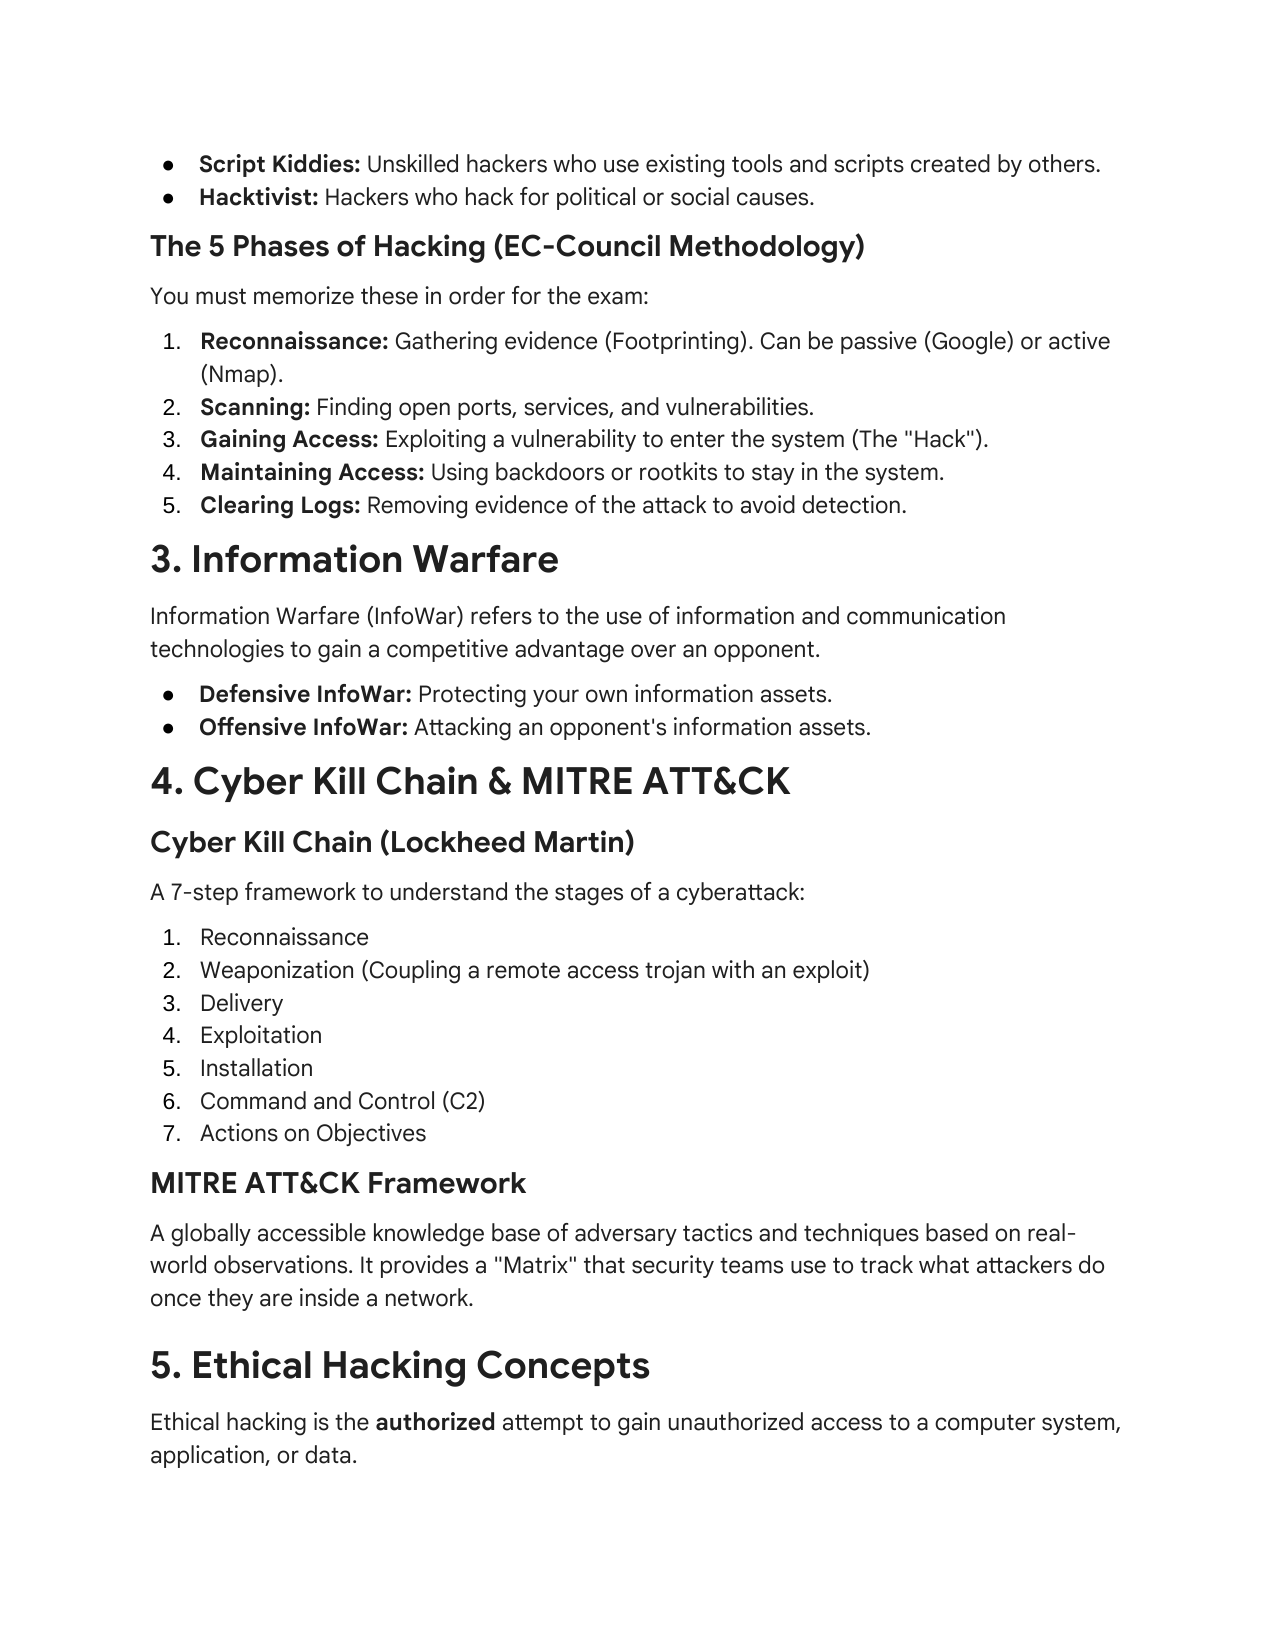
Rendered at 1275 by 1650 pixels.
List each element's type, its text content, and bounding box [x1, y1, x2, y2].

list Maintaining Access: Using backdoors or rootkits to stay in the system. [162, 458, 1125, 487]
list Hacktivist: Hackers who hack for political or social causes. [161, 183, 1125, 211]
subtitle 5. Ethical Hacking Concepts [150, 1342, 1125, 1389]
subtitle 3. Information Warfare [150, 536, 1125, 583]
list Script Kiddies: Unskilled hackers who use existing tools and scripts created by others. [161, 150, 1125, 179]
list Offensive InfoWar: Attacking an opponent's information assets. [161, 713, 1125, 741]
list Command and Control (C2) [162, 1087, 1125, 1116]
subtitle 4. Cyber Kill Chain & MITRE ATT&CK [150, 758, 1125, 805]
subtitle MITRE ATT&CK Framework [150, 1165, 1125, 1201]
text Ethical hacking is the authorized attempt to gain unauthorized access to a computer system, application, or data. [150, 1408, 1125, 1469]
text A globally accessible knowledge base of adversary tactics and techniques based on real-world observations. It provides a "Matrix" that security teams use to track what attackers do once they are inside a network. [150, 1219, 1125, 1313]
text A 7-step framework to understand the stages of a cyberattack: [150, 878, 1125, 907]
subtitle The 5 Phases of Hacking (EC-Council Methodology) [150, 228, 1125, 264]
list Gaining Access: Exploiting a vulnerability to enter the system (The "Hack"). [162, 425, 1125, 454]
list Reconnaissance: Gathering evidence (Footprinting). Can be passive (Google) or active (Nmap). [162, 327, 1125, 389]
list Installation [162, 1054, 1125, 1083]
list Weaponization (Coupling a remote access trojan with an exploit) [162, 956, 1125, 985]
list Scanning: Finding open ports, services, and vulnerabilities. [162, 393, 1125, 421]
list Clearing Logs: Removing evidence of the attack to avoid detection. [162, 491, 1125, 519]
list Actions on Objectives [162, 1119, 1125, 1148]
text Information Warfare (InfoWar) refers to the use of information and communication technologies to gain a competitive advantage over an opponent. [150, 602, 1125, 663]
list Reconnaissance [162, 923, 1125, 952]
subtitle Cyber Kill Chain (Lockheed Martin) [150, 824, 1125, 861]
list Delivery [162, 989, 1125, 1017]
list Exploitation [162, 1021, 1125, 1050]
list Defensive InfoWar: Protecting your own information assets. [161, 680, 1125, 709]
text You must memorize these in order for the exam: [150, 282, 1125, 311]
